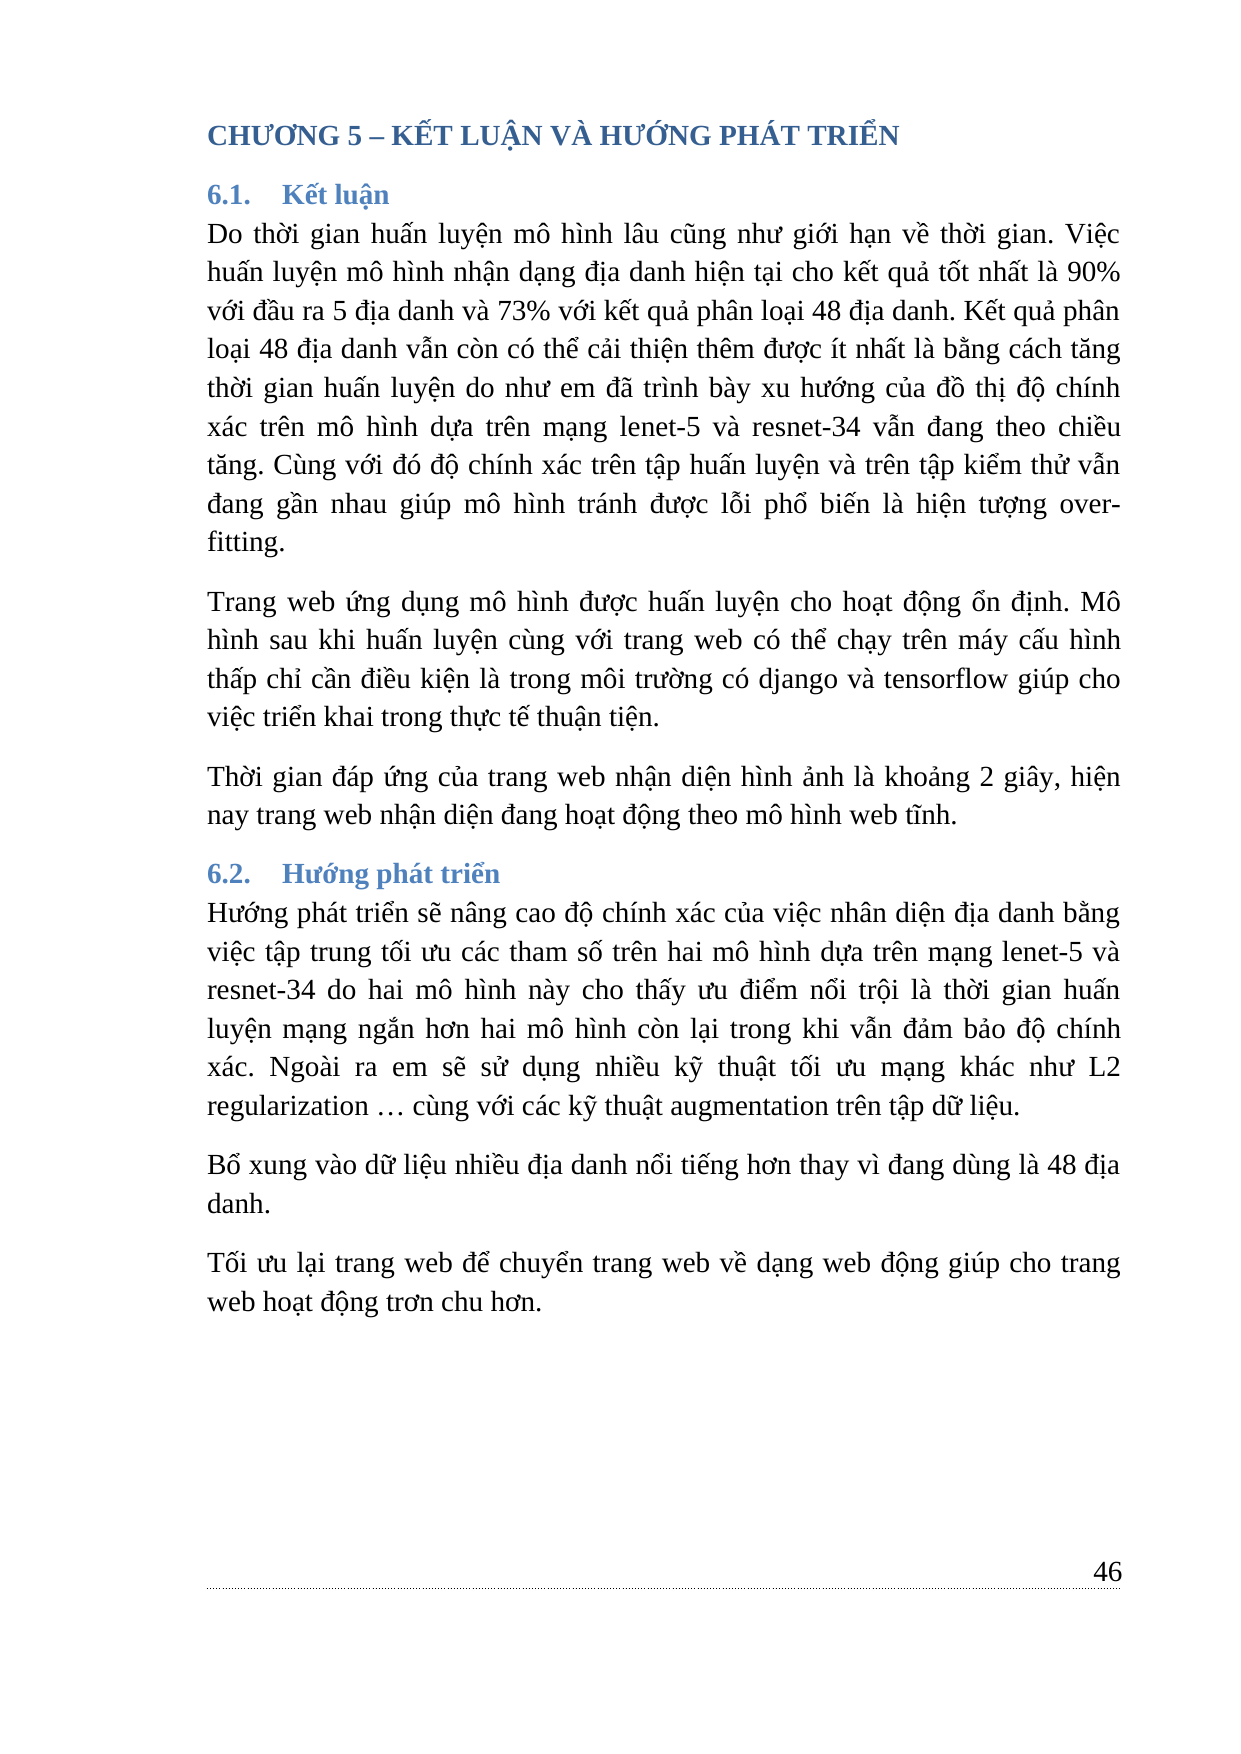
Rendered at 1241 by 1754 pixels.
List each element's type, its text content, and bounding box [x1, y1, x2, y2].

subtitle 6.2. Hướng phát triển [207, 857, 1122, 890]
text Bổ xung vào dữ liệu nhiều địa danh nổi tiếng hơn thay vì đang dùng là 48 địa danh. [207, 1147, 1122, 1219]
text Trang web ứng dụng mô hình được huấn luyện cho hoạt động ổn định. Mô hình sau khi huấn luyện cùng với trang web có thể chạy trên máy cấu hình thấp chỉ cần điều kiện là trong môi trường có django và tensorflow giúp cho việc triển khai trong thực tế thuận tiện. [207, 584, 1122, 733]
subtitle CHƯƠNG 5 – KẾT LUẬN VÀ HƯỚNG PHÁT TRIỂN [207, 118, 1122, 152]
text Tối ưu lại trang web để chuyển trang web về dạng web động giúp cho trang web hoạt động trơn chu hơn. [207, 1245, 1122, 1317]
text Hướng phát triển sẽ nâng cao độ chính xác của việc nhân diện địa danh bằng việc tập trung tối ưu các tham số trên hai mô hình dựa trên mạng lenet-5 và resnet-34 do hai mô hình này cho thấy ưu điểm nổi trội là thời gian huấn luyện mạng ngắn hơn hai mô hình còn lại trong khi vẫn đảm bảo độ chính xác. Ngoài ra em sẽ sử dụng nhiều kỹ thuật tối ưu mạng khác như L2 regularization … cùng với các kỹ thuật augmentation trên tập dữ liệu. [207, 895, 1122, 1121]
subtitle 6.1. Kết luận [207, 177, 1122, 211]
text Do thời gian huấn luyện mô hình lâu cũng như giới hạn về thời gian. Việc huấn luyện mô hình nhận dạng địa danh hiện tại cho kết quả tốt nhất là 90% với đầu ra 5 địa danh và 73% với kết quả phân loại 48 địa danh. Kết quả phân loại 48 địa danh vẫn còn có thể cải thiện thêm được ít nhất là bằng cách tăng thời gian huấn luyện do như em đã trình bày xu hướng của đồ thị độ chính xác trên mô hình dựa trên mạng lenet-5 và resnet-34 vẫn đang theo chiều tăng. Cùng với đó độ chính xác trên tập huấn luyện và trên tập kiểm thử vẫn đang gần nhau giúp mô hình tránh được lỗi phổ biến là hiện tượng over-fitting. [207, 216, 1122, 558]
text Thời gian đáp ứng của trang web nhận diện hình ảnh là khoảng 2 giây, hiện nay trang web nhận diện đang hoạt động theo mô hình web tĩnh. [207, 759, 1122, 831]
